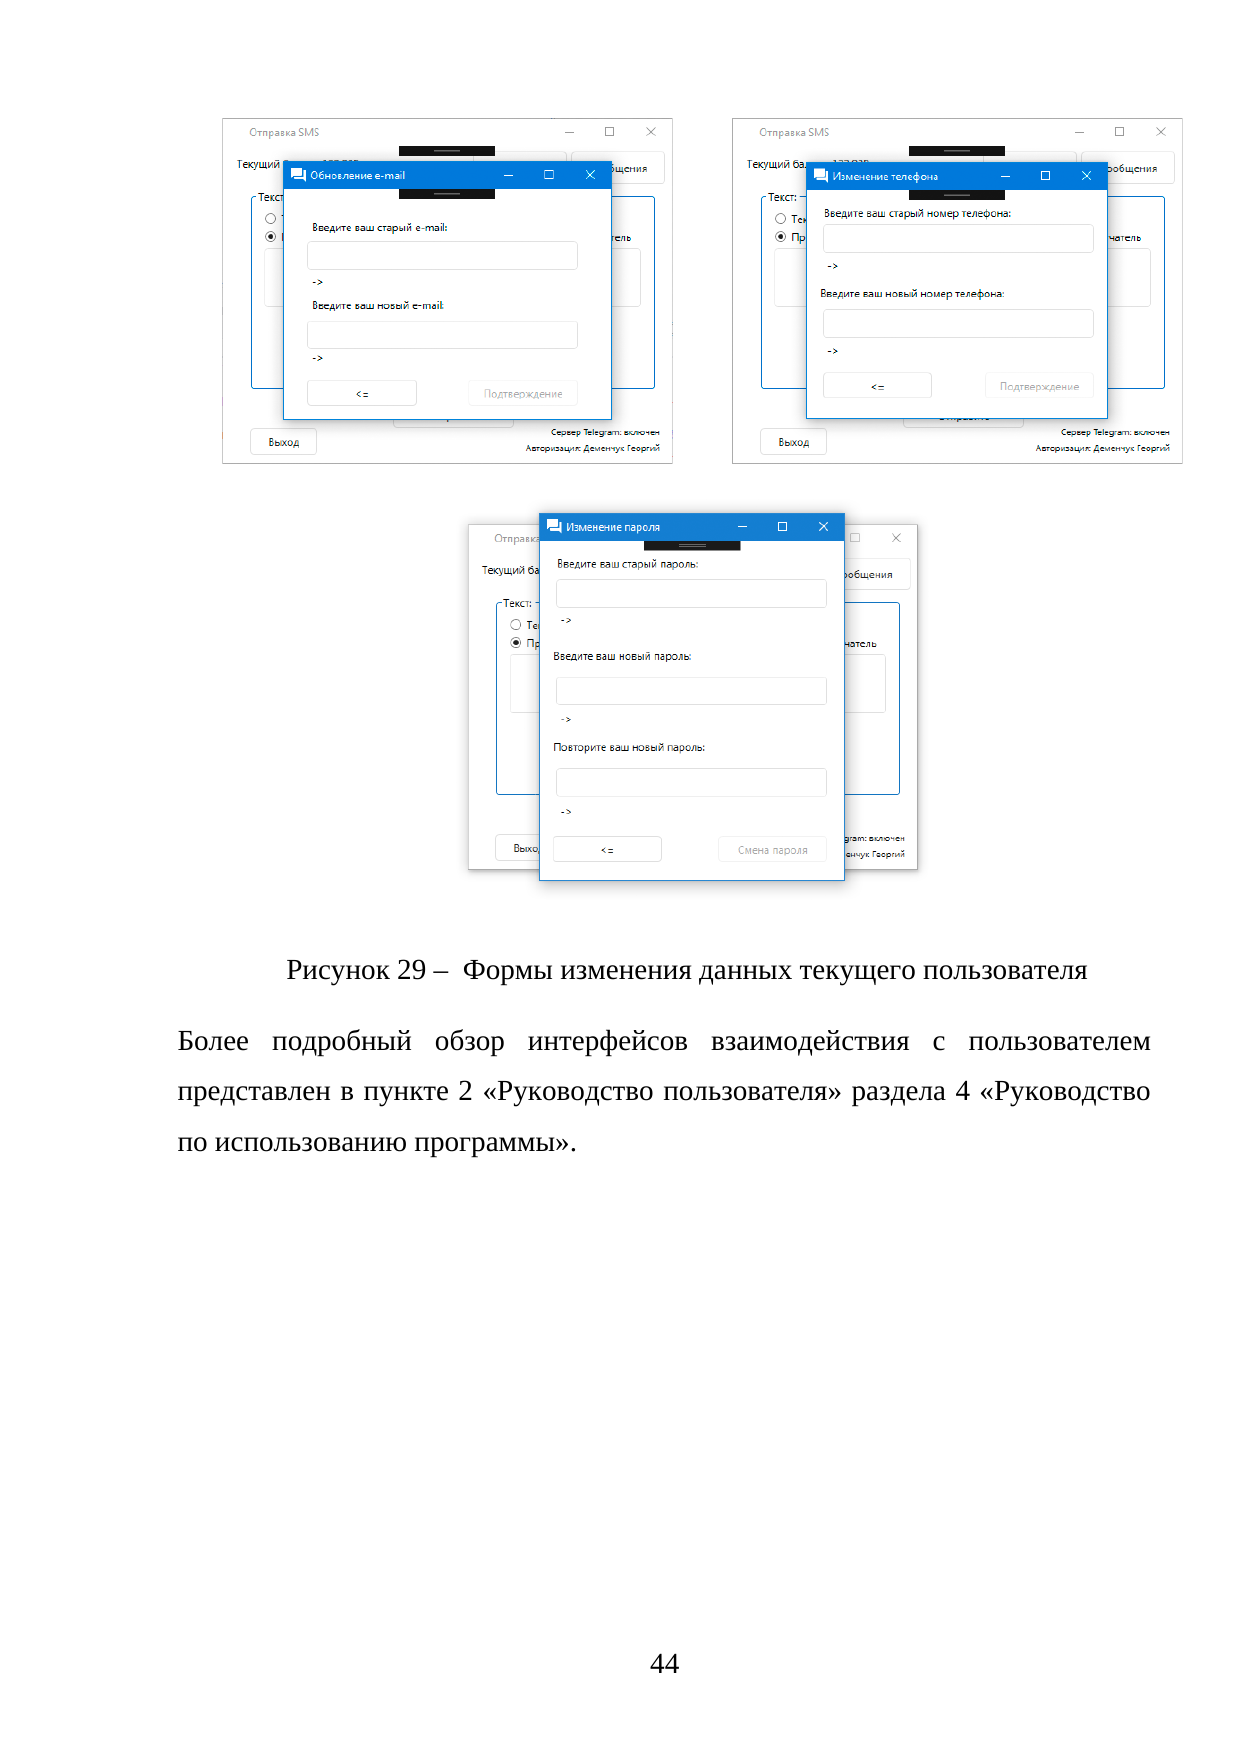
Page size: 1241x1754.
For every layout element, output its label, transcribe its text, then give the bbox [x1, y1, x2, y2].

text Более подробный обзор интерфейсов взаимодействия с пользователем представлен в пункте 2 «Руководство пользователя» раздела 4 «Руководство по использованию программы». [177, 1023, 1152, 1157]
picture [222, 118, 1216, 915]
text Рисунок 29 – Формы изменения данных текущего пользователя [222, 952, 1152, 986]
